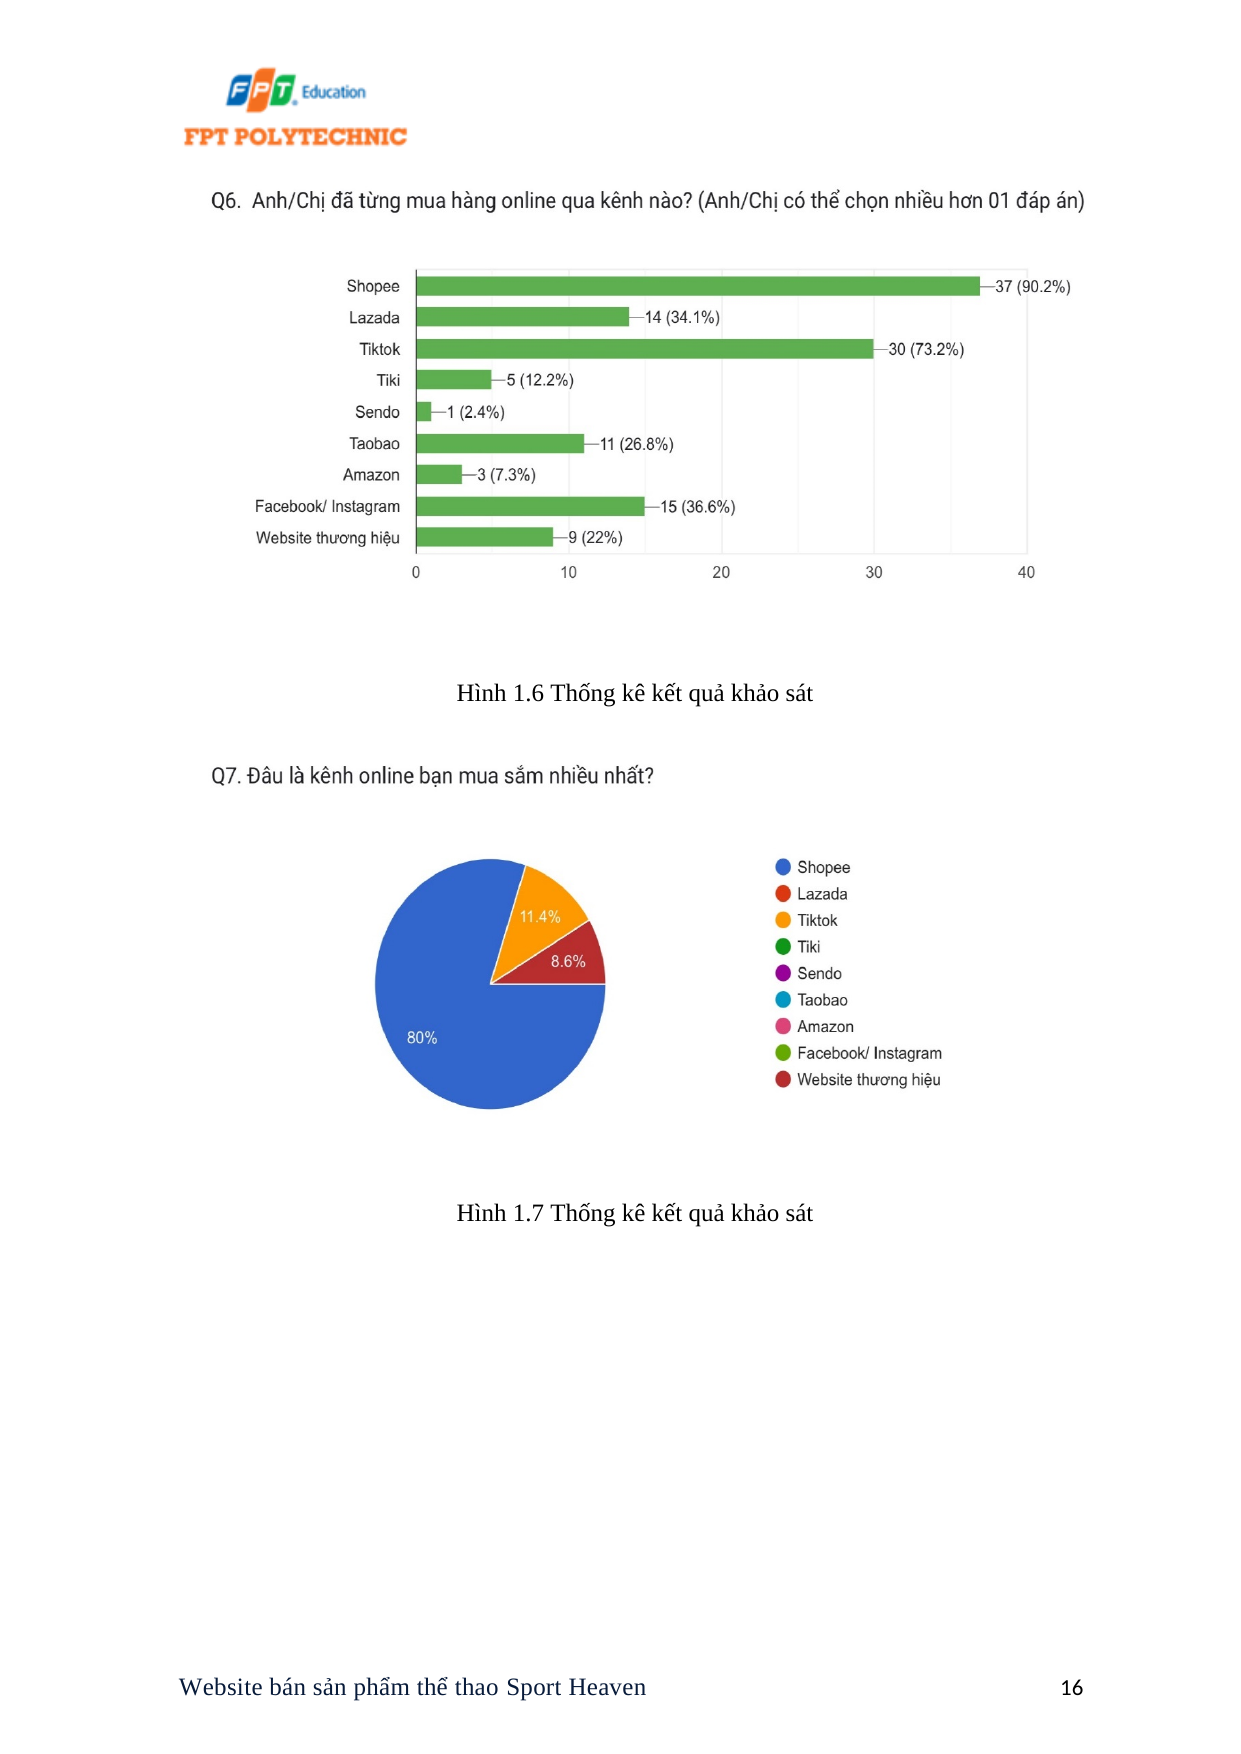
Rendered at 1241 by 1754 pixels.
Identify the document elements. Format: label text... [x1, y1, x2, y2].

picture [180, 727, 1121, 1157]
text Hình 1.6 Thống kê kết quả khảo sát [177, 678, 1092, 707]
picture [177, 62, 1120, 637]
text Hình 1.7 Thống kê kết quả khảo sát [177, 1198, 1092, 1226]
